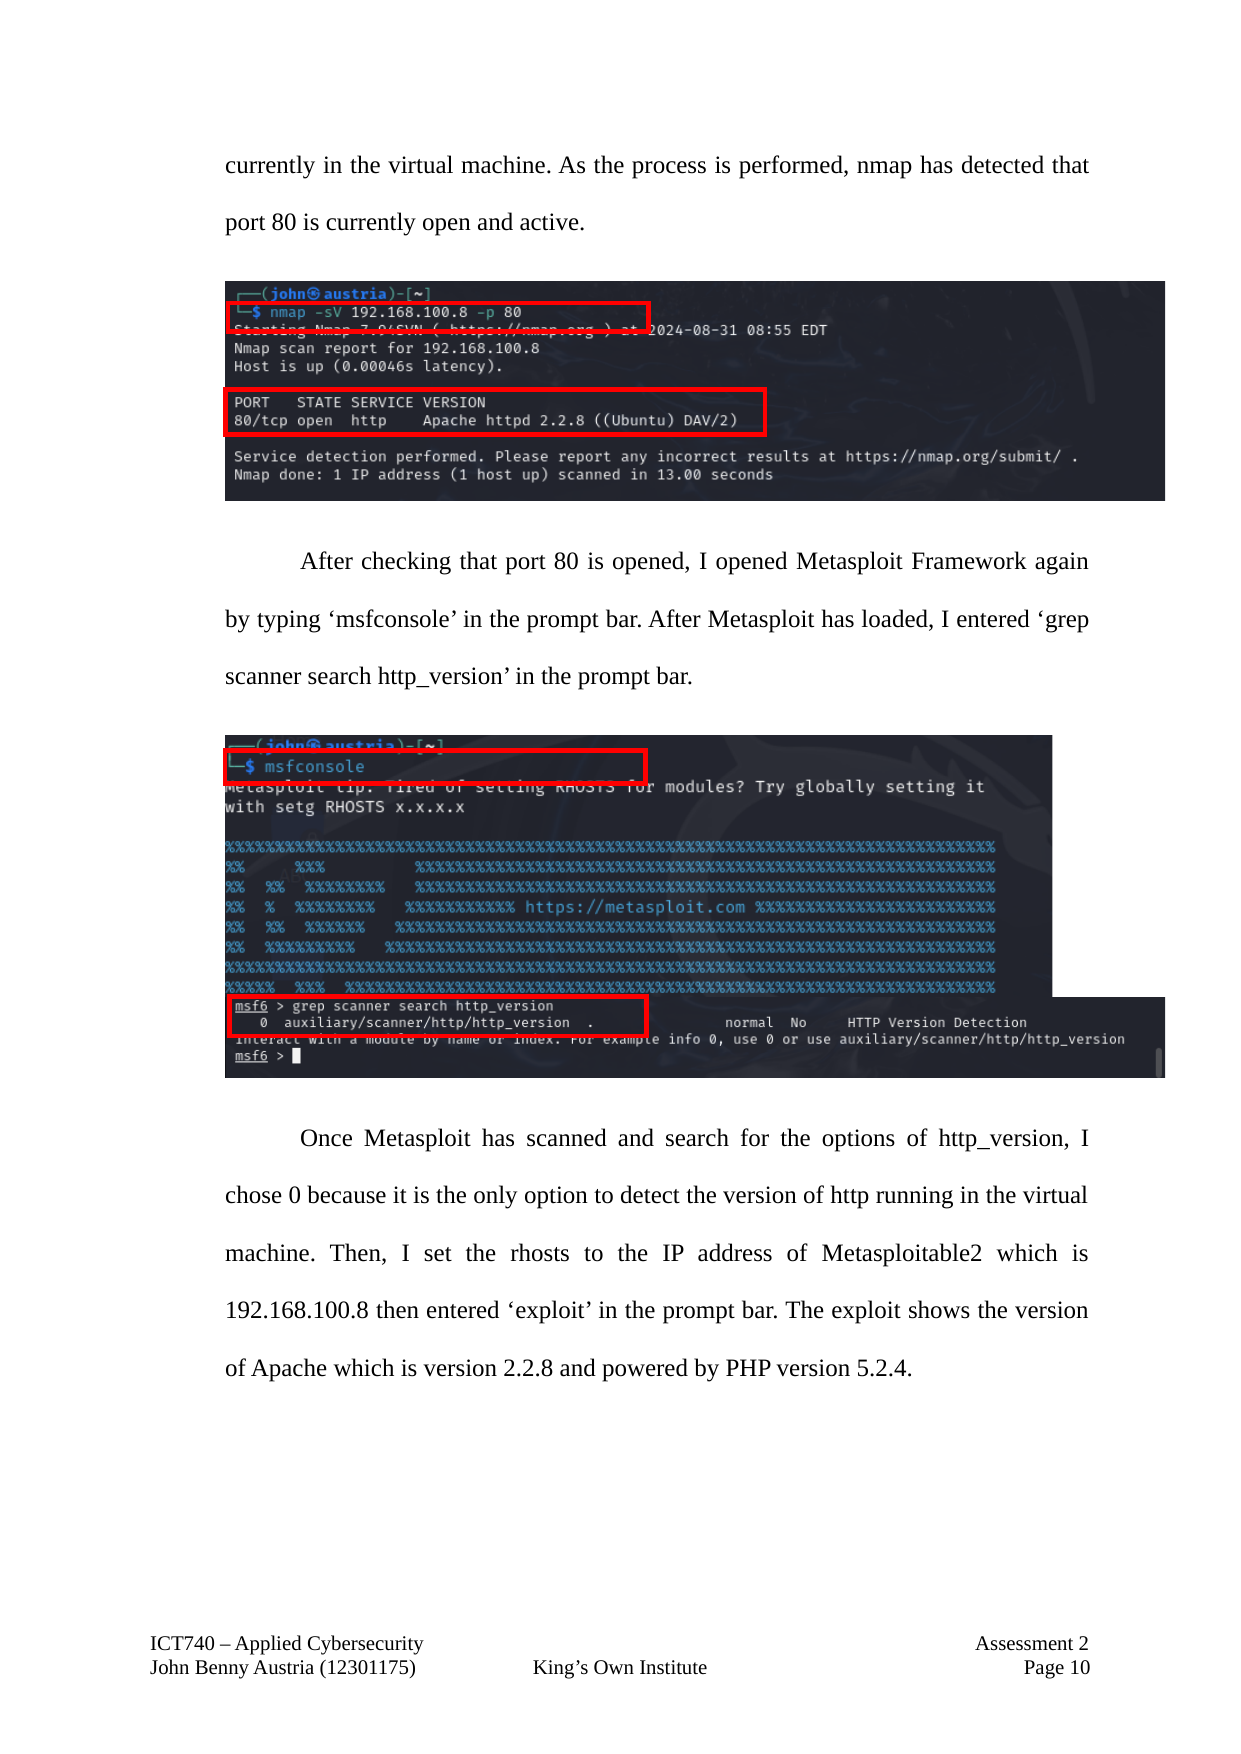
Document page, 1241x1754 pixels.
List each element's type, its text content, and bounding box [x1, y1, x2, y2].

picture [225, 735, 1166, 1078]
text After checking that port 80 is opened, I opened Metasploit Framework again by typing ‘msfconsole’ in the prompt bar. After Metasploit has loaded, I entered ‘grep scanner search http_version’ in the prompt bar. [225, 546, 1090, 690]
text Once Metasploit has scanned and search for the options of http_version, I chose 0 because it is the only option to detect the version of http running in the virtual machine. Then, I set the rhosts to the IP address of Metasploitable2 which is 192.168.100.8 then entered ‘exploit’ in the prompt bar. The exploit shows the version of Apache which is version 2.2.8 and powered by PHP version 5.2.4. [225, 1123, 1090, 1382]
picture [227, 753, 643, 781]
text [225, 150, 1090, 236]
picture [225, 281, 1166, 501]
picture [228, 392, 763, 432]
